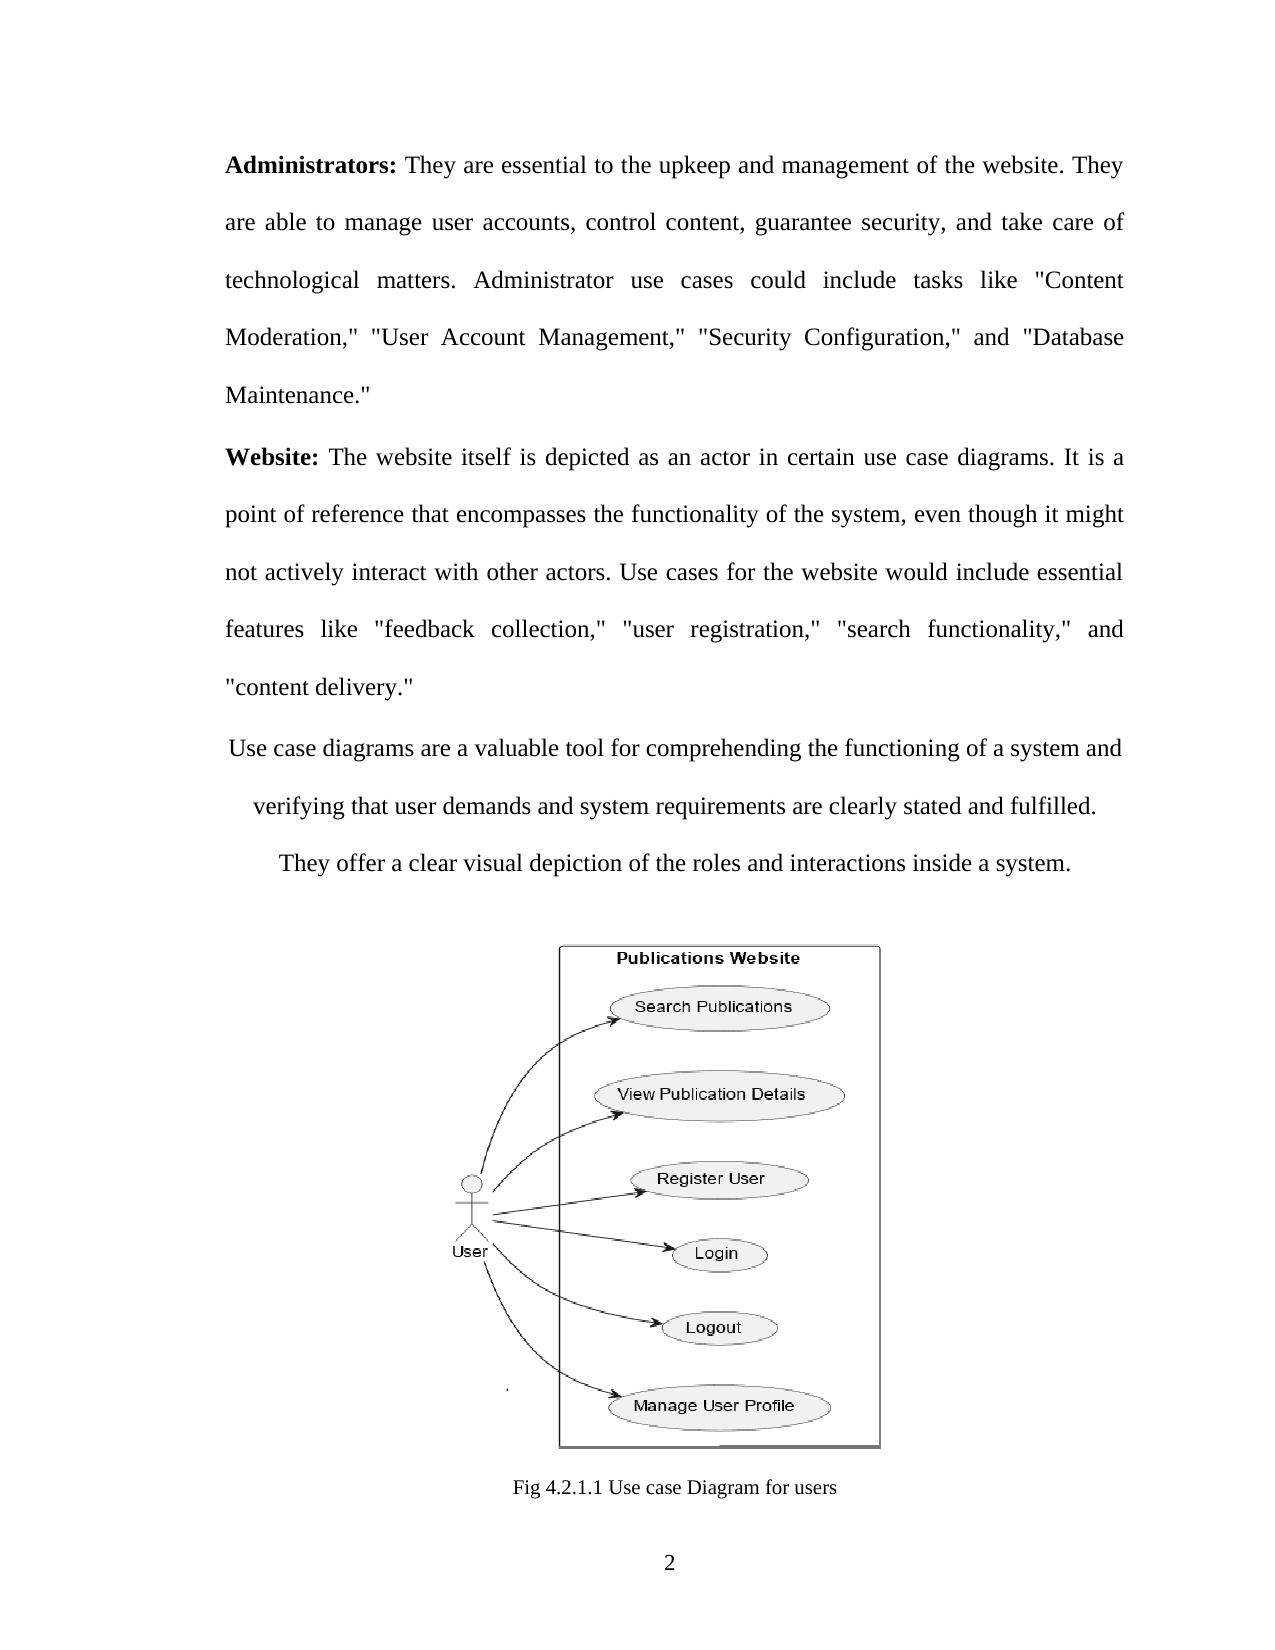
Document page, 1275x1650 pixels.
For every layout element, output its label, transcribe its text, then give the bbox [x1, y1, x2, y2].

text Website: The website itself is depicted as an actor in certain use case diagrams. It is a point of reference that encompasses the functionality of the system, even though it might not actively interact with other actors. Use cases for the website would include essential features like "feedback collection," "user registration," "search functionality," and "content delivery." [225, 442, 1125, 700]
text Use case diagrams are a valuable tool for comprehending the functioning of a system and verifying that user demands and system requirements are clearly stated and fulfilled. They offer a clear visual depiction of the roles and interactions inside a system. [225, 733, 1125, 877]
text Fig 4.2.1.1 Use case Diagram for users [225, 1475, 1125, 1499]
text Administrators: They are essential to the upkeep and management of the website. They are able to manage user accounts, control content, guarantee security, and take care of technological matters. Administrator use cases could include tasks like "Content Moderation," "User Account Management," "Security Configuration," and "Database Maintenance." [225, 150, 1125, 409]
picture [366, 910, 984, 1449]
